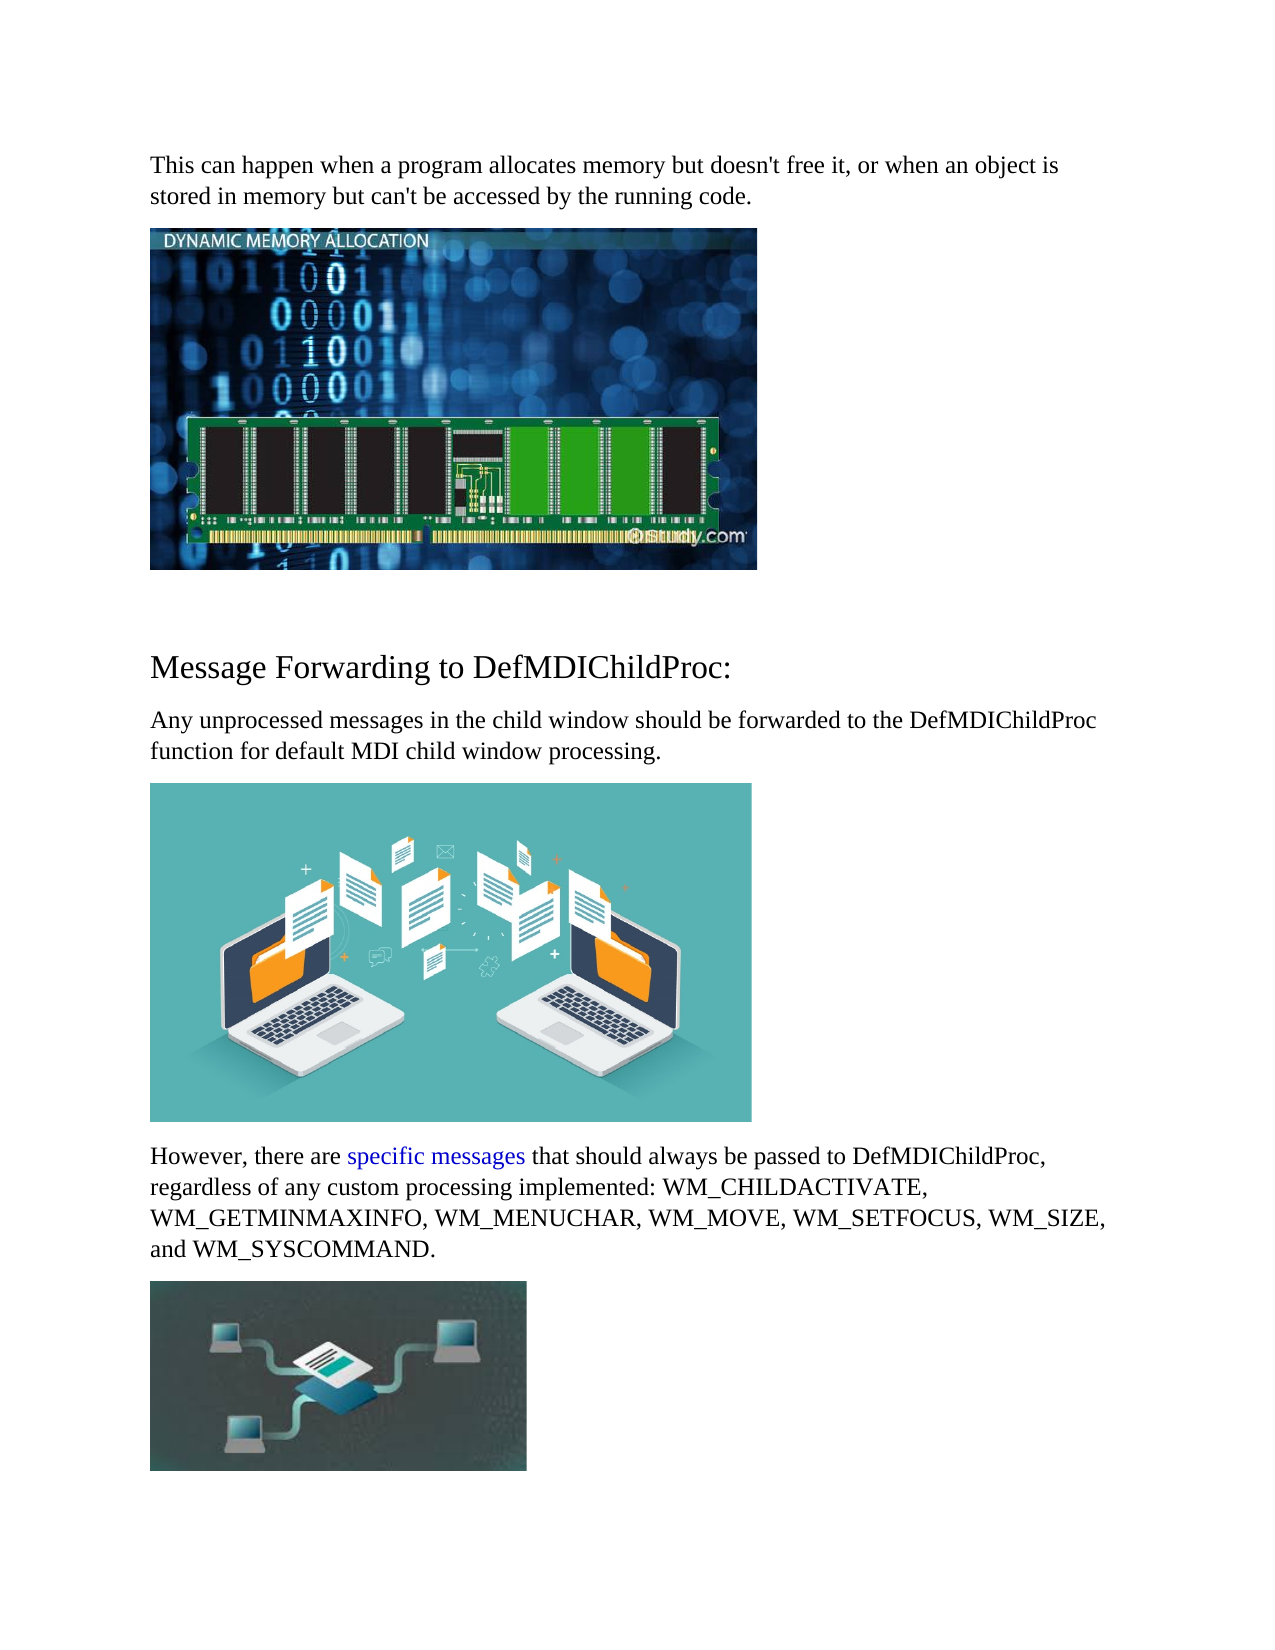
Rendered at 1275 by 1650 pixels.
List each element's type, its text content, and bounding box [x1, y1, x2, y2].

text Any unprocessed messages in the child window should be forwarded to the DefMDIChildProc function for default MDI child window processing. [150, 705, 1125, 765]
text This can happen when a program allocates memory but doesn't free it, or when an object is stored in memory but can't be accessed by the running code. [150, 150, 1125, 210]
picture [150, 1281, 527, 1471]
text However, there are specific messages that should always be passed to DefMDIChildProc, regardless of any custom processing implemented: WM_CHILDACTIVATE, WM_GETMINMAXINFO, WM_MENUCHAR, WM_MOVE, WM_SETFOCUS, WM_SIZE, and WM_SYSCOMMAND. [150, 1141, 1125, 1263]
text Message Forwarding to DefMDIChildProc: [150, 647, 1125, 685]
picture [150, 783, 752, 1122]
picture [150, 228, 758, 570]
